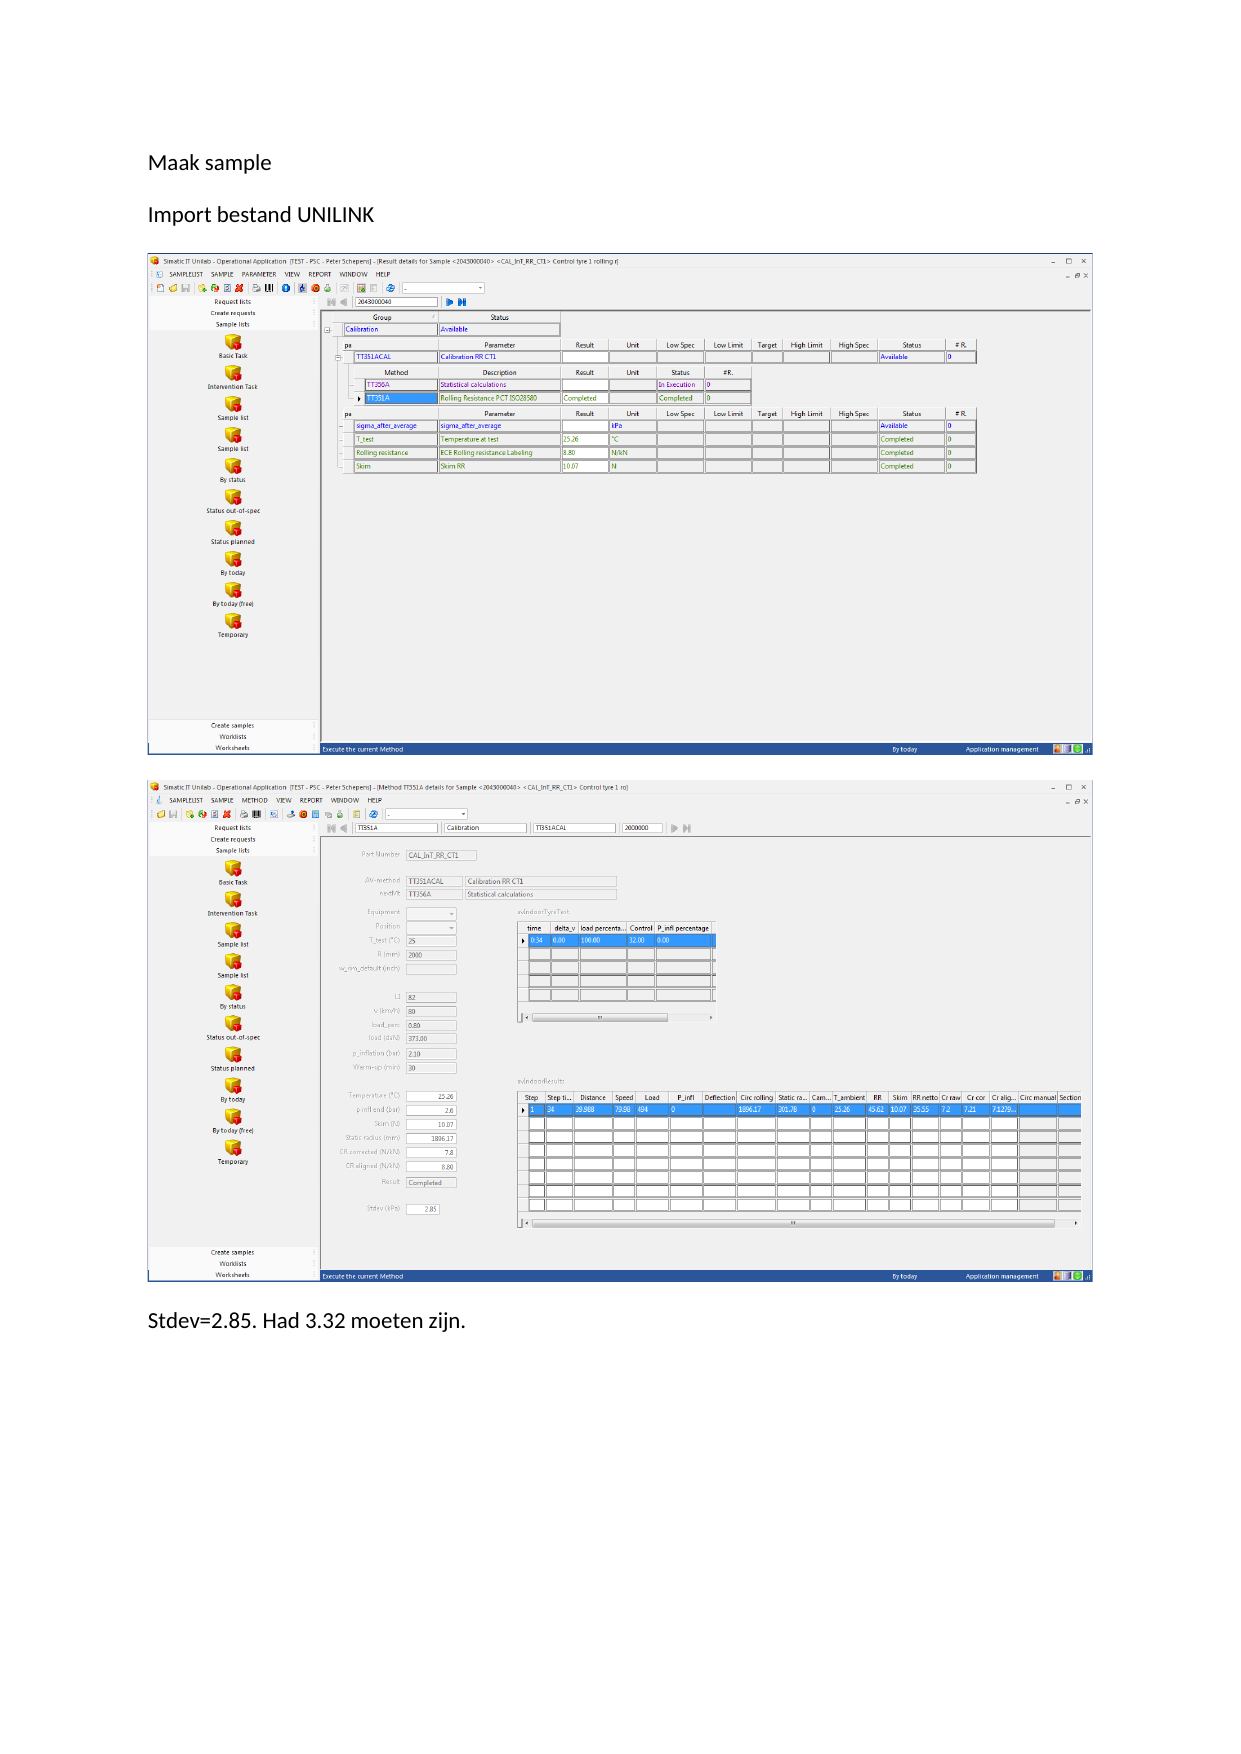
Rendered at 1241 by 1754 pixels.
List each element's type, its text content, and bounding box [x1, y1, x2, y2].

text Stdev=2.85. Had 3.32 moeten zijn. [148, 1306, 1093, 1334]
picture [147, 253, 1093, 755]
picture [147, 780, 1093, 1282]
text Import bestand UNILINK [148, 201, 1093, 229]
text Maak sample [148, 148, 1093, 176]
